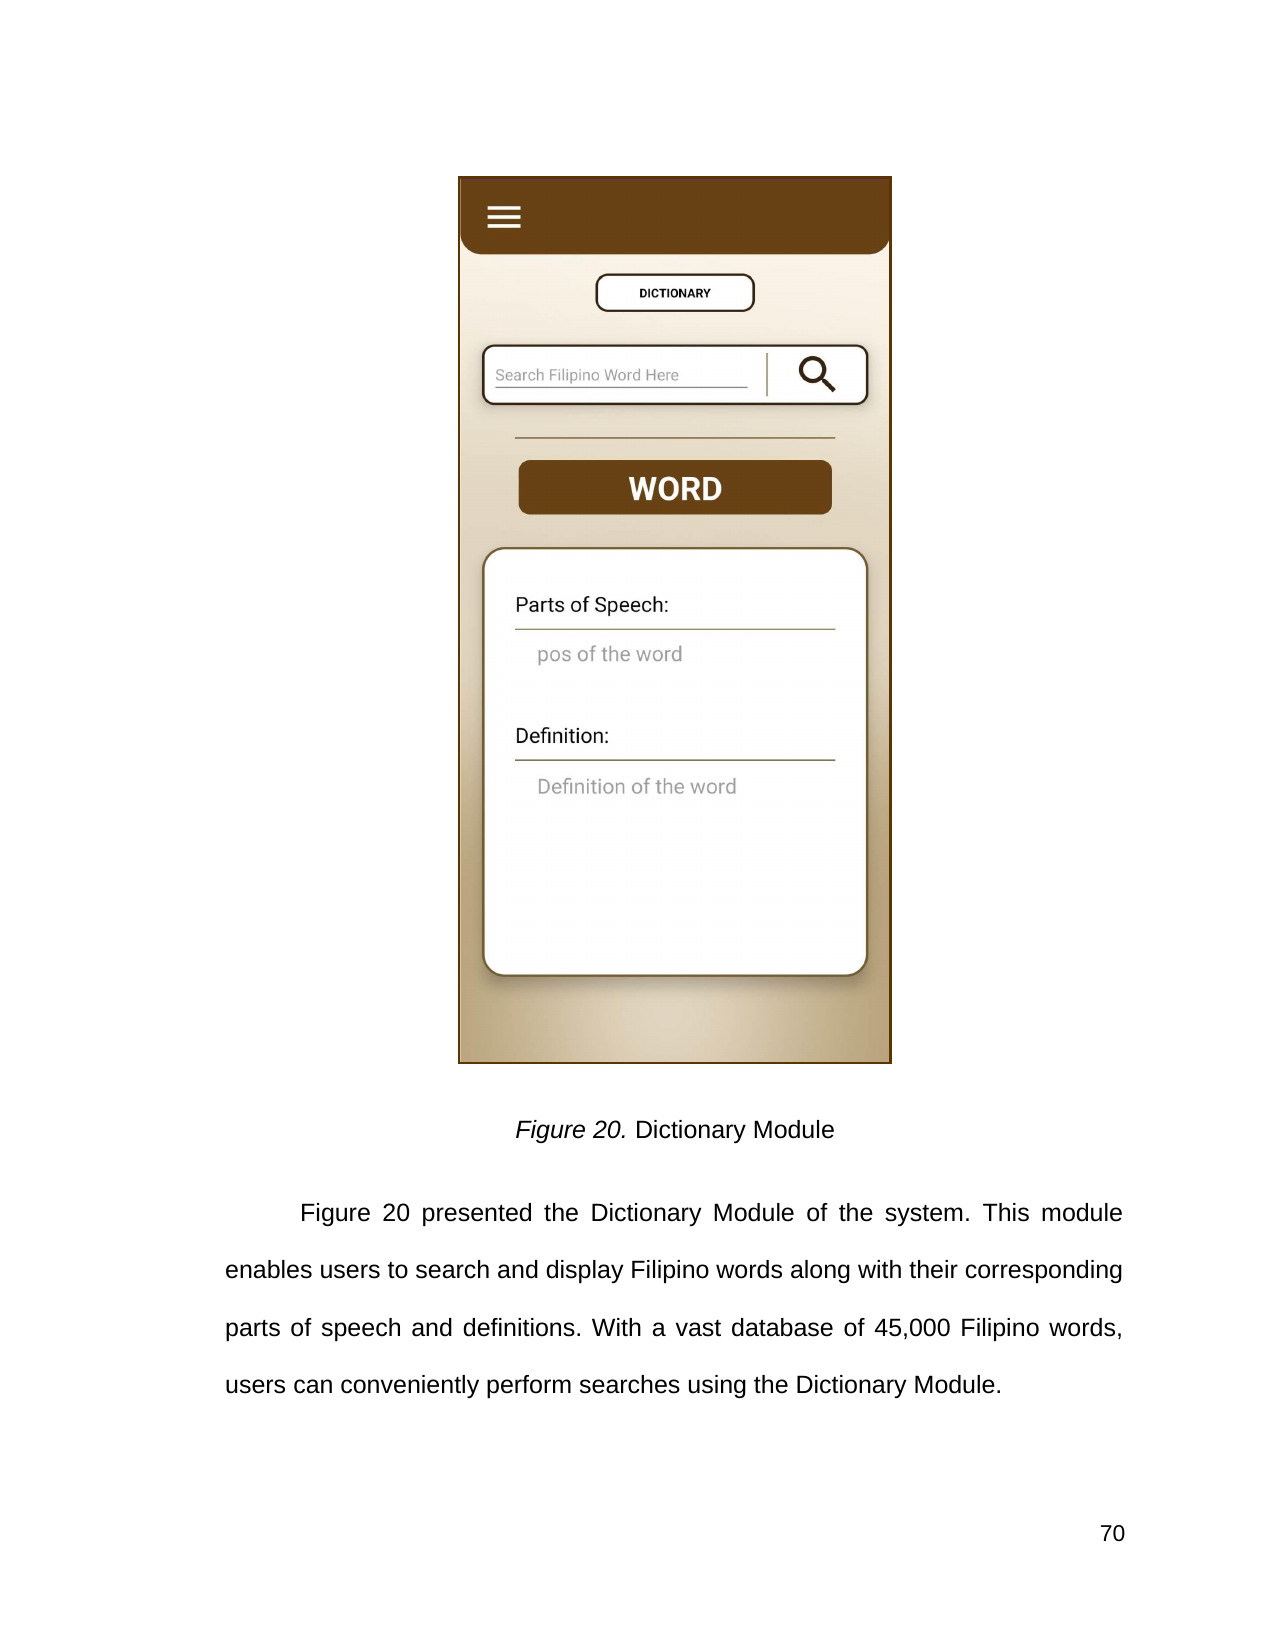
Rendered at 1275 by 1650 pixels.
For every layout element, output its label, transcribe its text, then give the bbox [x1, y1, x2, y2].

picture [460, 179, 889, 1062]
text Figure 20 presented the Dictionary Module of the system. This module enables users to search and display Filipino words along with their corresponding parts of speech and definitions. With a vast database of 45,000 Filipino words, users can conveniently perform searches using the Dictionary Module. [225, 1198, 1125, 1399]
text Figure 20. Dictionary Module [225, 1115, 1125, 1144]
